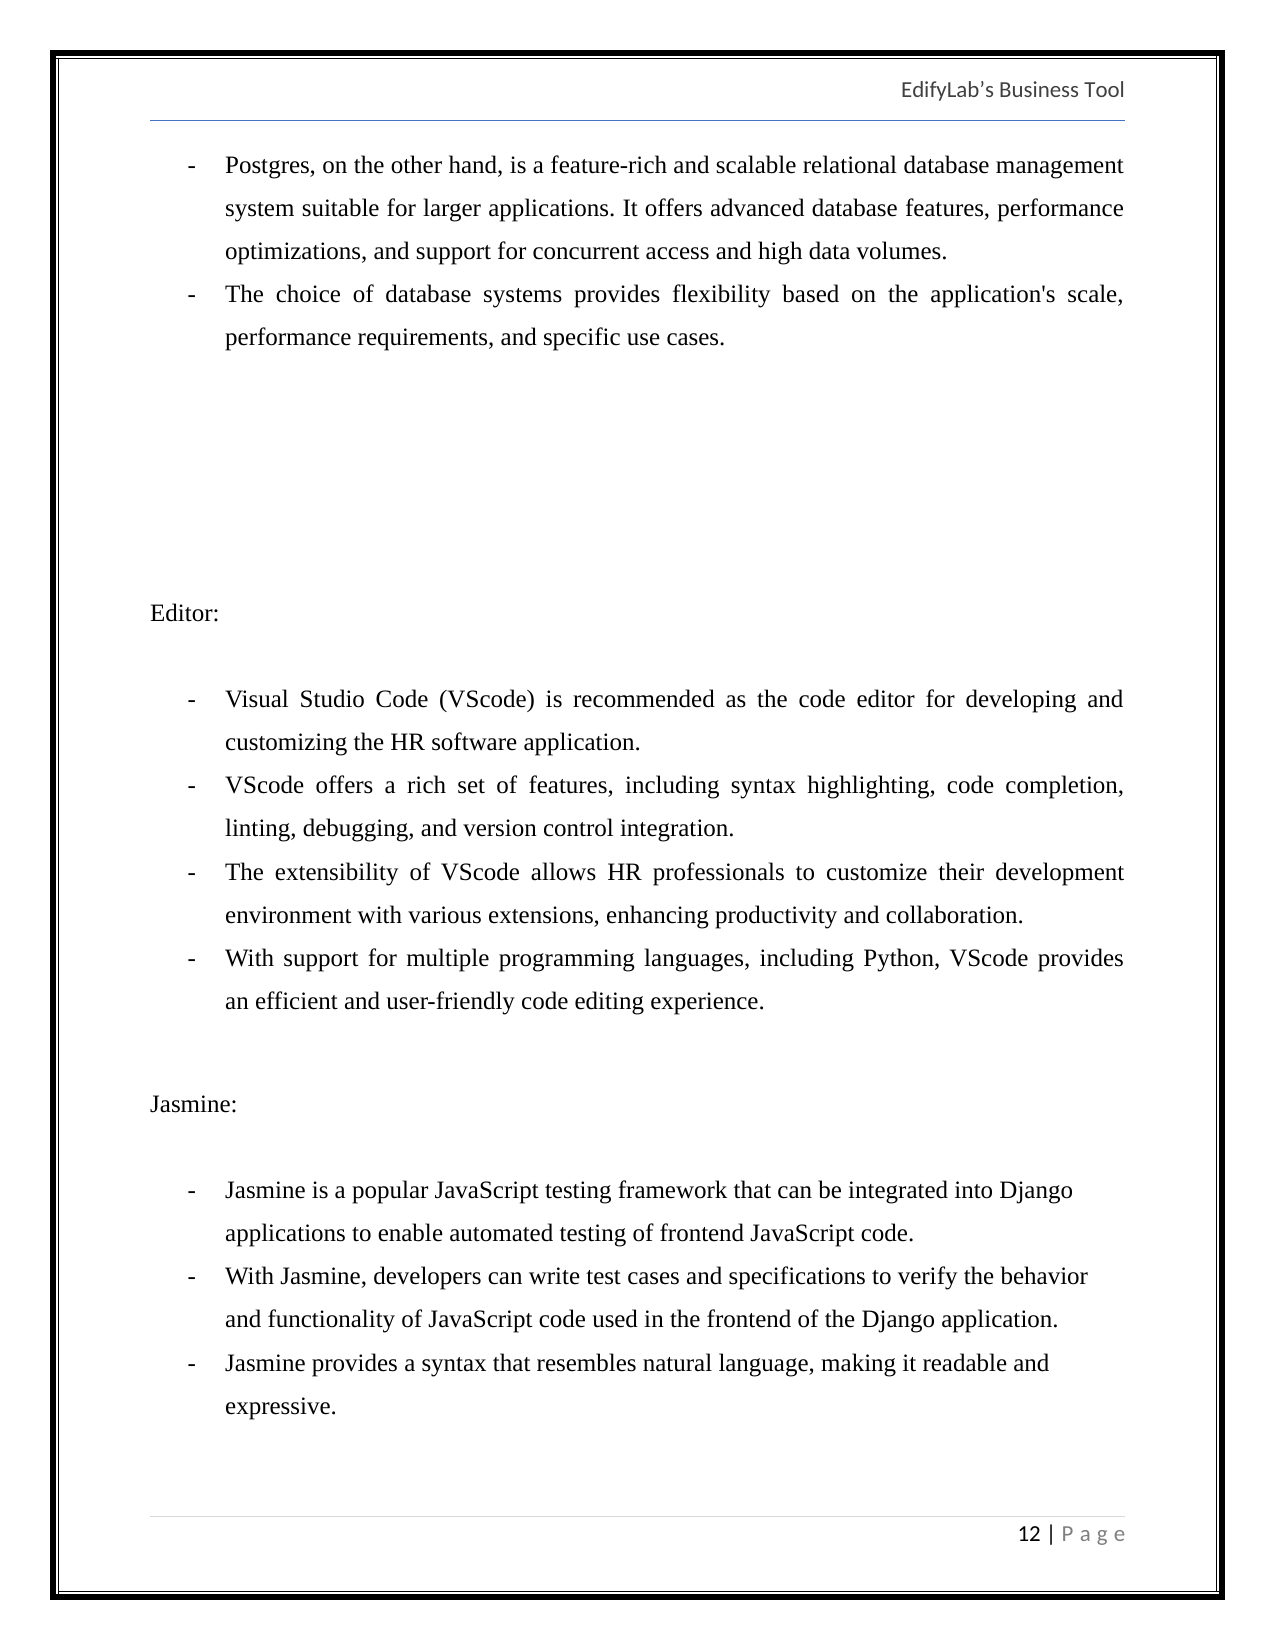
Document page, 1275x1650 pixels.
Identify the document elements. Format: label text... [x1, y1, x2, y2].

list The extensibility of VScode allows HR professionals to customize their development environment with various extensions, enhancing productivity and collaboration. [187, 857, 1125, 928]
list Postgres, on the other hand, is a feature-rich and scalable relational database management system suitable for larger applications. It offers advanced database features, performance optimizations, and support for concurrent access and high data volumes. [187, 150, 1125, 265]
list With Jasmine, developers can write test cases and specifications to verify the behavior and functionality of JavaScript code used in the frontend of the Django application. [187, 1261, 1125, 1333]
list VScode offers a rich set of features, including syntax highlighting, code completion, linting, debugging, and version control integration. [187, 770, 1125, 842]
text Jasmine: [150, 1089, 1125, 1118]
list Jasmine provides a syntax that resembles natural language, making it readable and expressive. [187, 1348, 1125, 1419]
list Visual Studio Code (VScode) is recommended as the code editor for developing and customizing the HR software application. [187, 684, 1125, 756]
list The choice of database systems provides flexibility based on the application's scale, performance requirements, and specific use cases. [187, 279, 1125, 351]
list Jasmine is a popular JavaScript testing framework that can be integrated into Django applications to enable automated testing of frontend JavaScript code. [187, 1175, 1125, 1247]
text Editor: [150, 598, 1125, 627]
list With support for multiple programming languages, including Python, VScode provides an efficient and user-friendly code editing experience. [187, 943, 1125, 1015]
